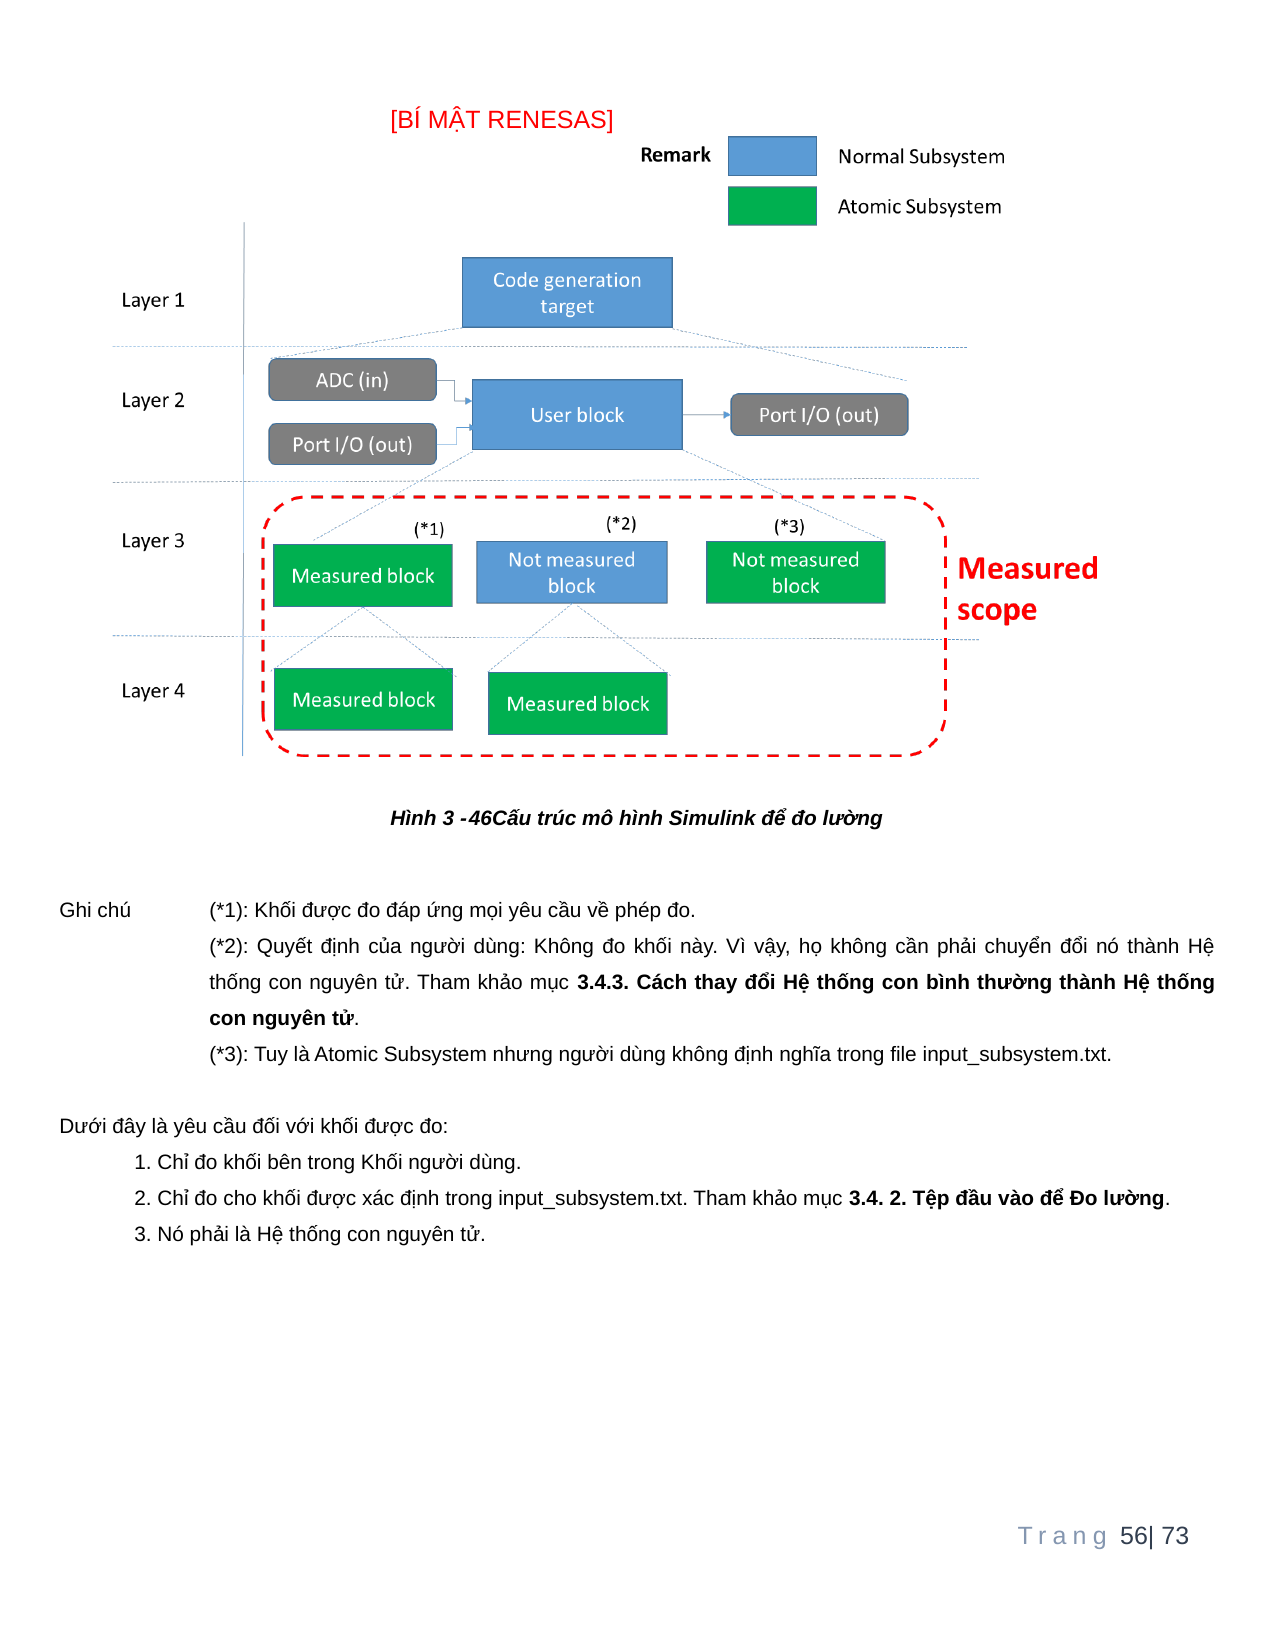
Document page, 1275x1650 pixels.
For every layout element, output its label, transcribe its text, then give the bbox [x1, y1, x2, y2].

text 3. Nó phải là Hệ thống con nguyên tử. [59, 1222, 1216, 1246]
text 2. Chỉ đo cho khối được xác định trong input_subsystem.txt. Tham khảo mục 3.4.2. Tệp đầu vào cho Phép đo . [59, 1186, 1216, 1210]
text (*2): Quyết định của người dùng: Không đo khối này. Vì vậy, họ không cần phải chuyển đổi nó thành Hệ thống con nguyên tử. Tham khảo mục 3.4.3. Cách thay đổi Hệ thống con bình thường thành Hệ thống con nguyên tử . [209, 934, 1216, 1030]
picture [107, 133, 1168, 757]
text (*3): Tuy là Atomic Subsystem nhưng người dùng không định nghĩa trong file input_subsystem.txt. [59, 1042, 1216, 1066]
text 1. Chỉ đo khối bên trong Khối người dùng. [59, 1150, 1216, 1174]
text Ghi chú (*1): Khối được đo đáp ứng mọi yêu cầu về phép đo. [59, 898, 1216, 922]
text Dưới đây là yêu cầu đối với khối được đo: [59, 1114, 1216, 1138]
